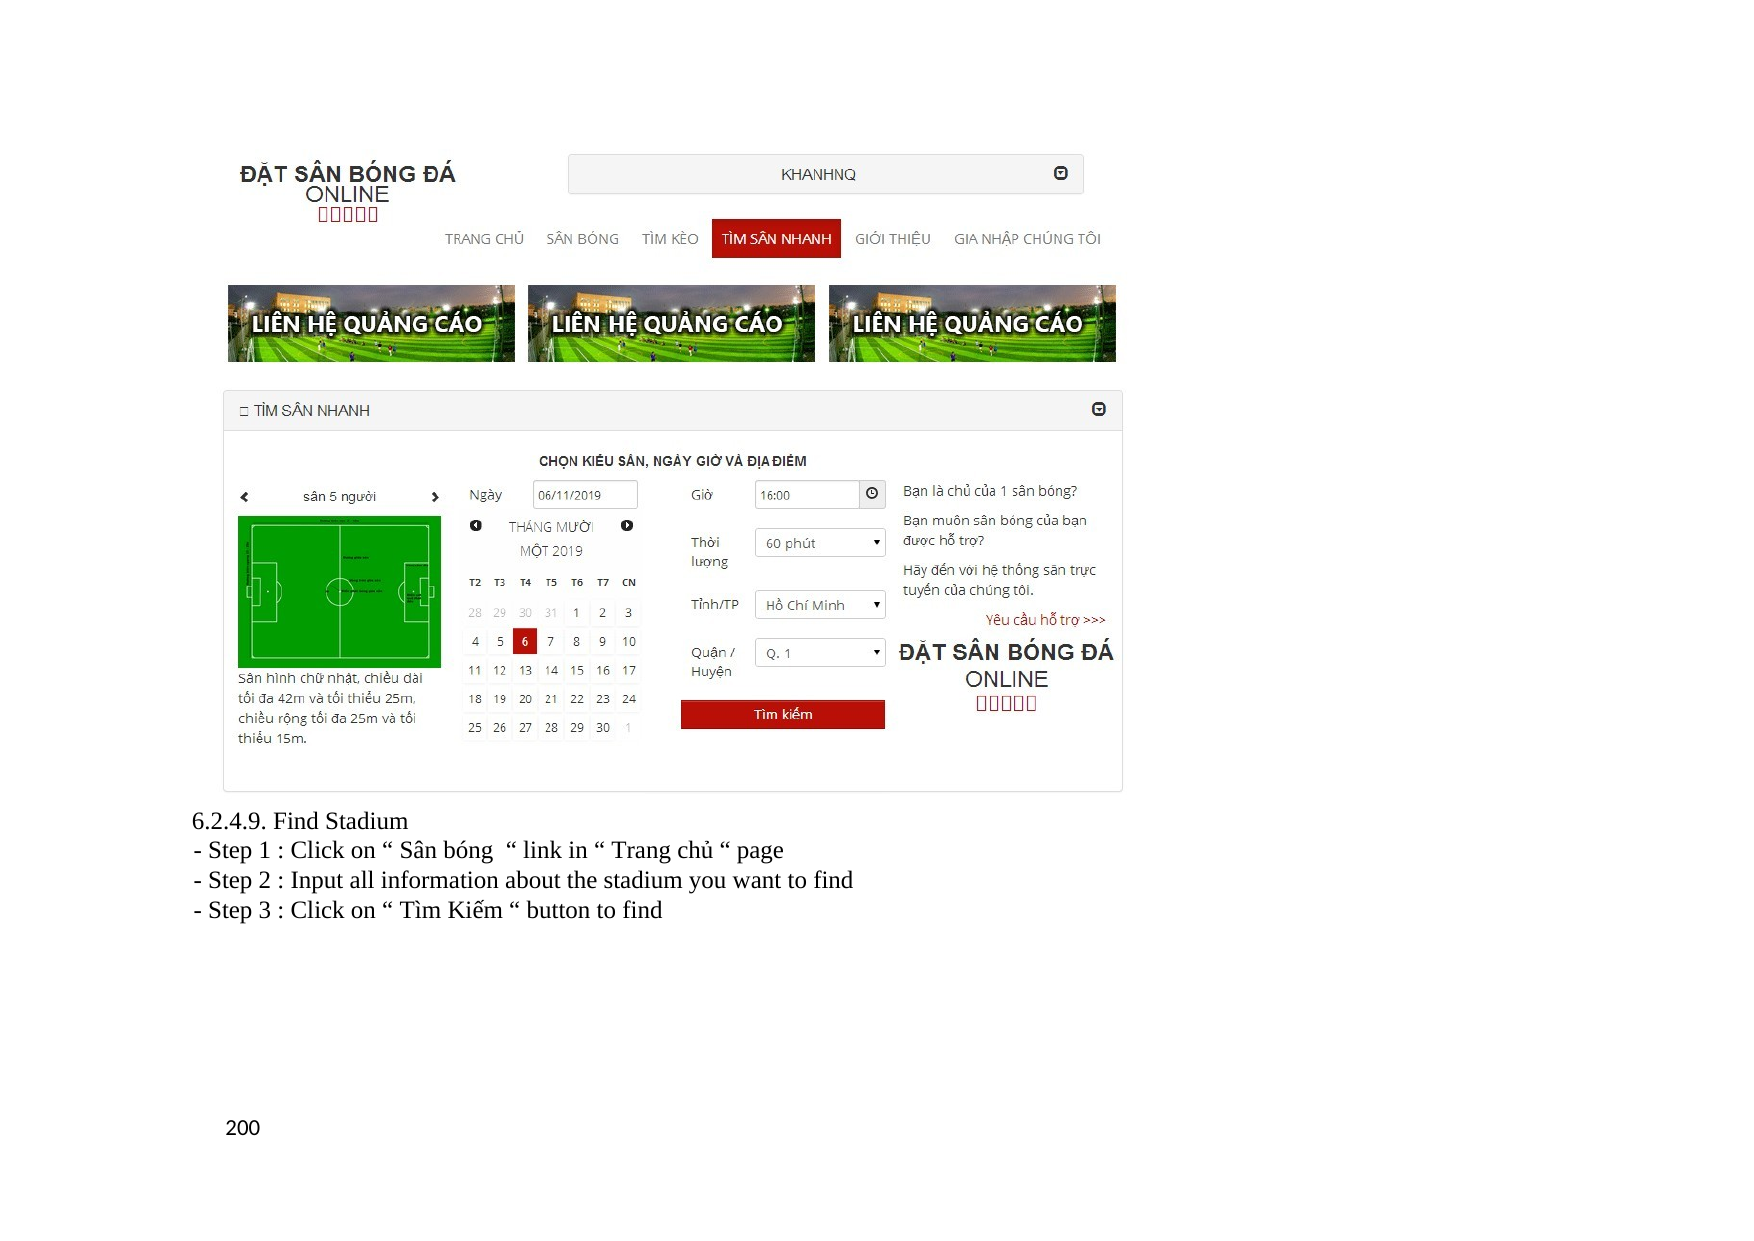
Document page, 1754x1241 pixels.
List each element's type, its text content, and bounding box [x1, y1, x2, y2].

subtitle Find Stadium [192, 807, 1604, 835]
text - Step 2 : Input all information about the stadium you want to find [193, 865, 1604, 894]
picture [193, 149, 1169, 806]
text - Step 3 : Click on “ Tìm Kiếm “ button to find [193, 895, 1604, 924]
text - Step 1 : Click on “ Sân bóng “ link in “ Trang chủ “ page [193, 835, 1604, 864]
